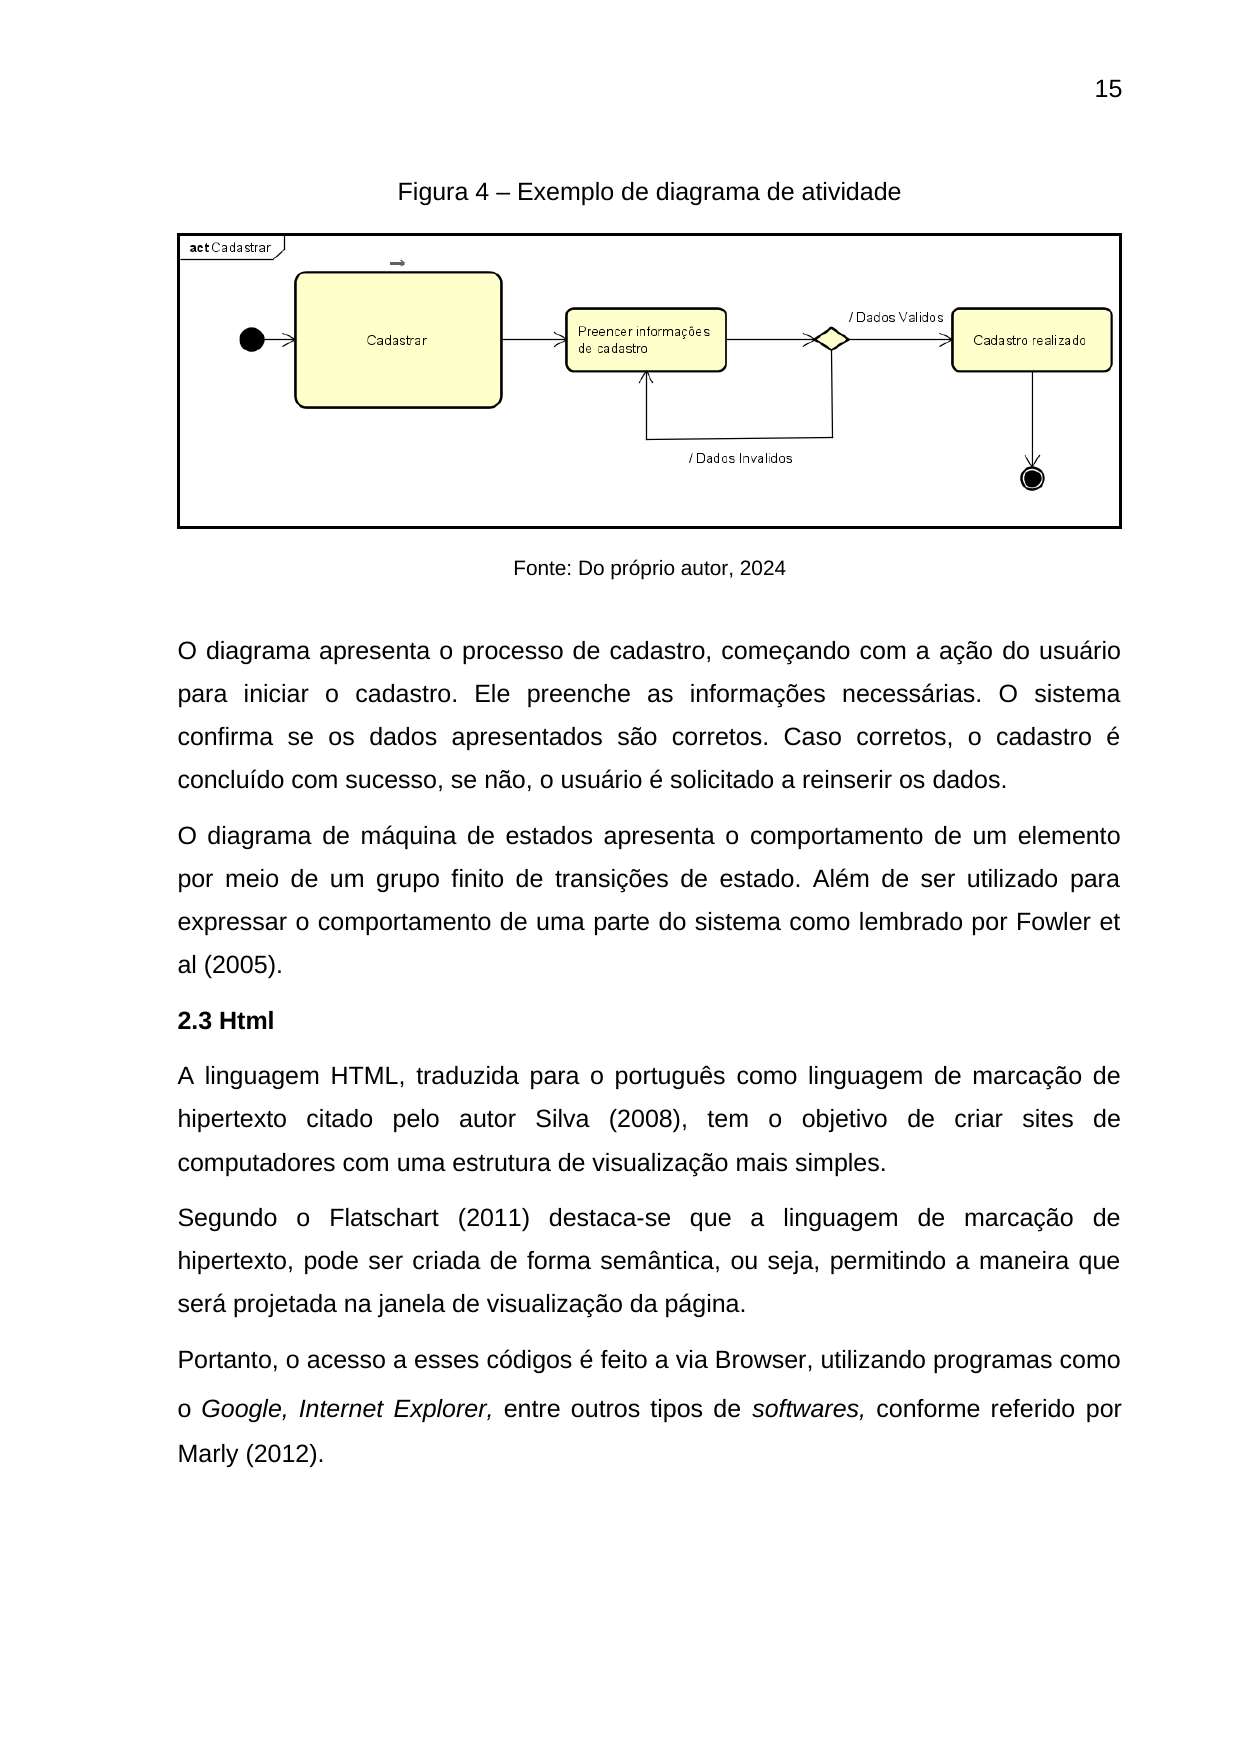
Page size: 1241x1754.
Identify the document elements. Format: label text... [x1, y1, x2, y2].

text Portanto, o acesso a esses códigos é feito a via Browser, utilizando programas como o Google, Internet Explorer, entre outros tipos de softwares, conforme referido por Marly (2012). [177, 1345, 1122, 1468]
picture [180, 236, 1119, 526]
text Figura 4 – Exemplo de diagrama de atividade [177, 177, 1122, 206]
text O diagrama de máquina de estados apresenta o comportamento de um elemento por meio de um grupo finito de transições de estado. Além de ser utilizado para expressar o comportamento de uma parte do sistema como lembrado por Fowler et al (2005). [177, 821, 1122, 979]
text Segundo o Flatschart (2011) destaca-se que a linguagem de marcação de hipertexto, pode ser criada de forma semântica, ou seja, permitindo a maneira que será projetada na janela de visualização da página. [177, 1203, 1122, 1318]
text Fonte: Do próprio autor, 2024 [177, 556, 1122, 580]
text A linguagem HTML, traduzida para o português como linguagem de marcação de hipertexto citado pelo autor Silva (2008), tem o objetivo de criar sites de computadores com uma estrutura de visualização mais simples. [177, 1061, 1122, 1176]
text O diagrama apresenta o processo de cadastro, começando com a ação do usuário para iniciar o cadastro. Ele preenche as informações necessárias. O sistema confirma se os dados apresentados são corretos. Caso corretos, o cadastro é concluído com sucesso, se não, o usuário é solicitado a reinserir os dados. [177, 636, 1122, 794]
text 2.3 Html [177, 1006, 1122, 1034]
